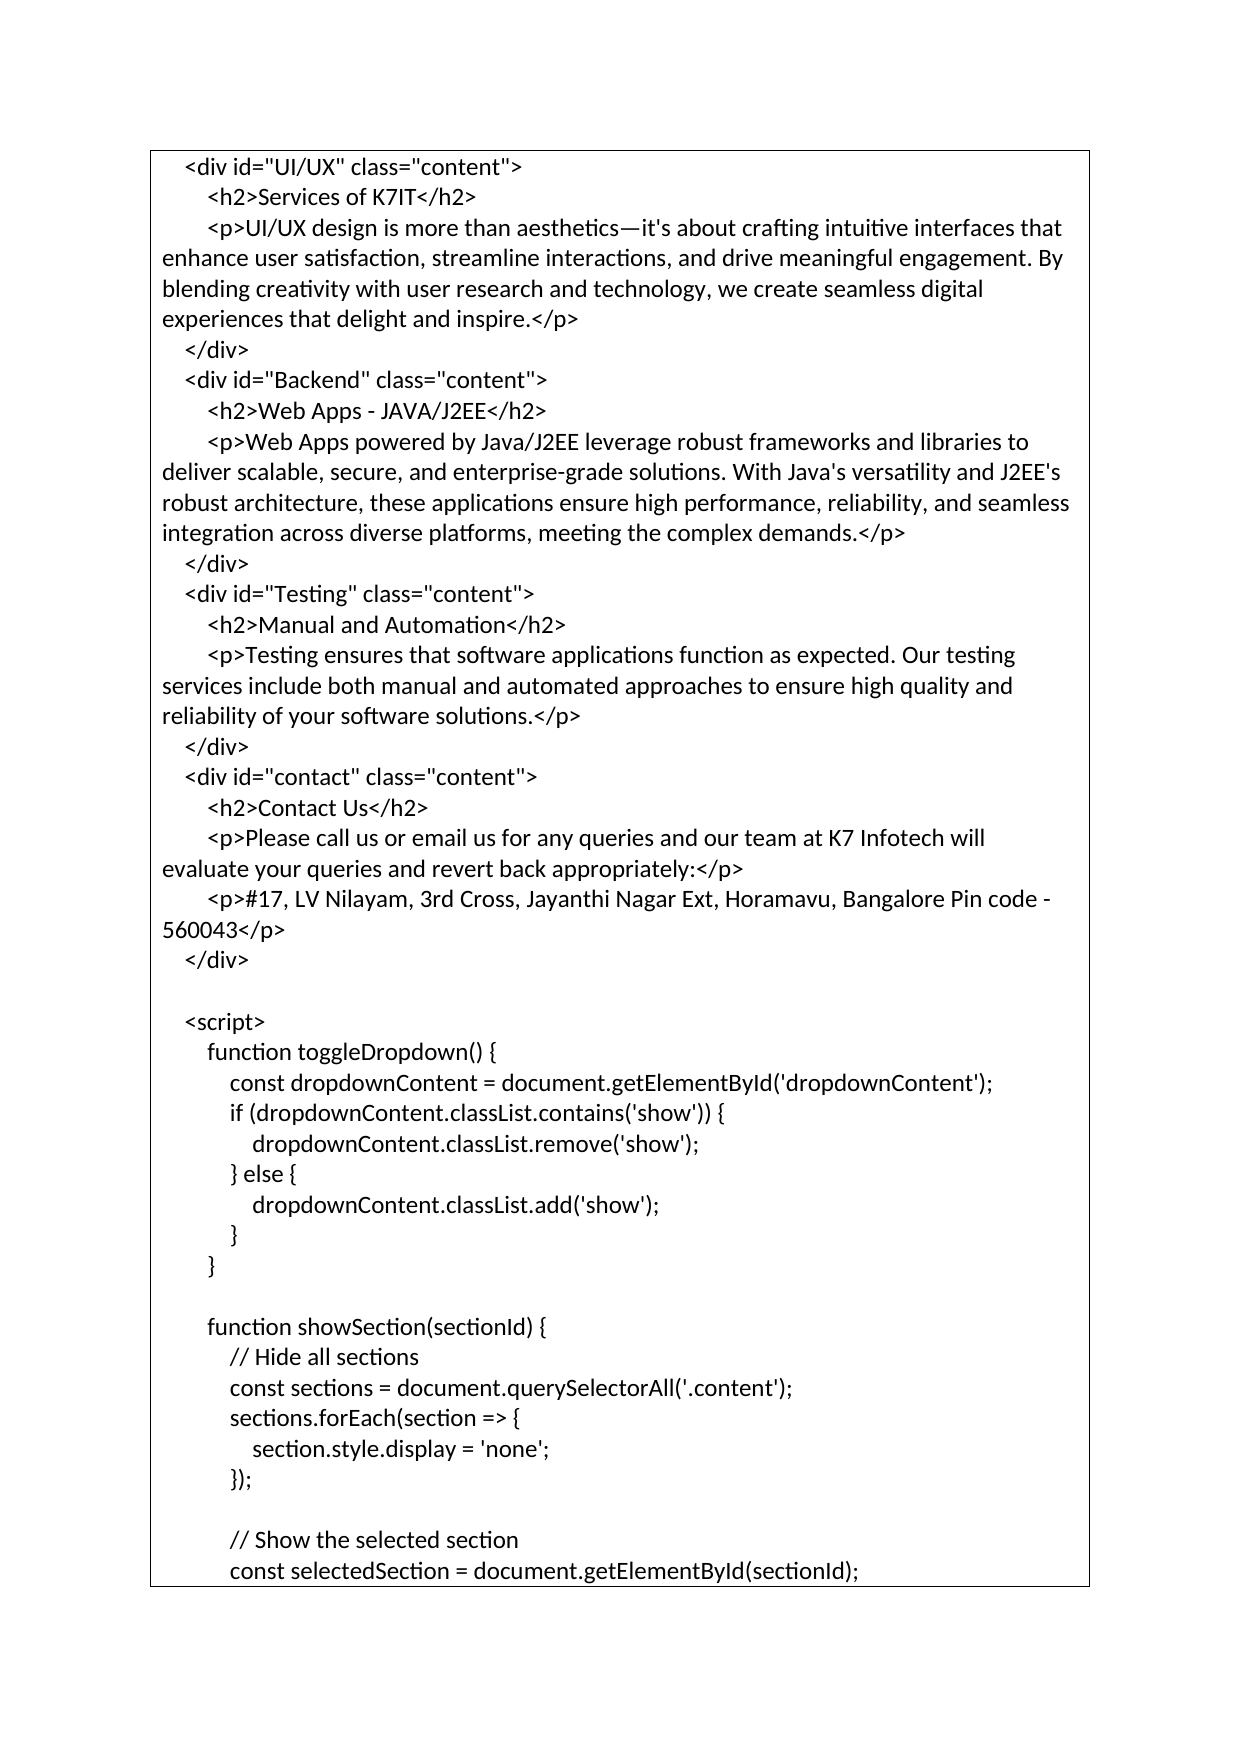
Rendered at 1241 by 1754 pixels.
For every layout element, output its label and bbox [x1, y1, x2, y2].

table_header [151, 151, 1089, 1586]
